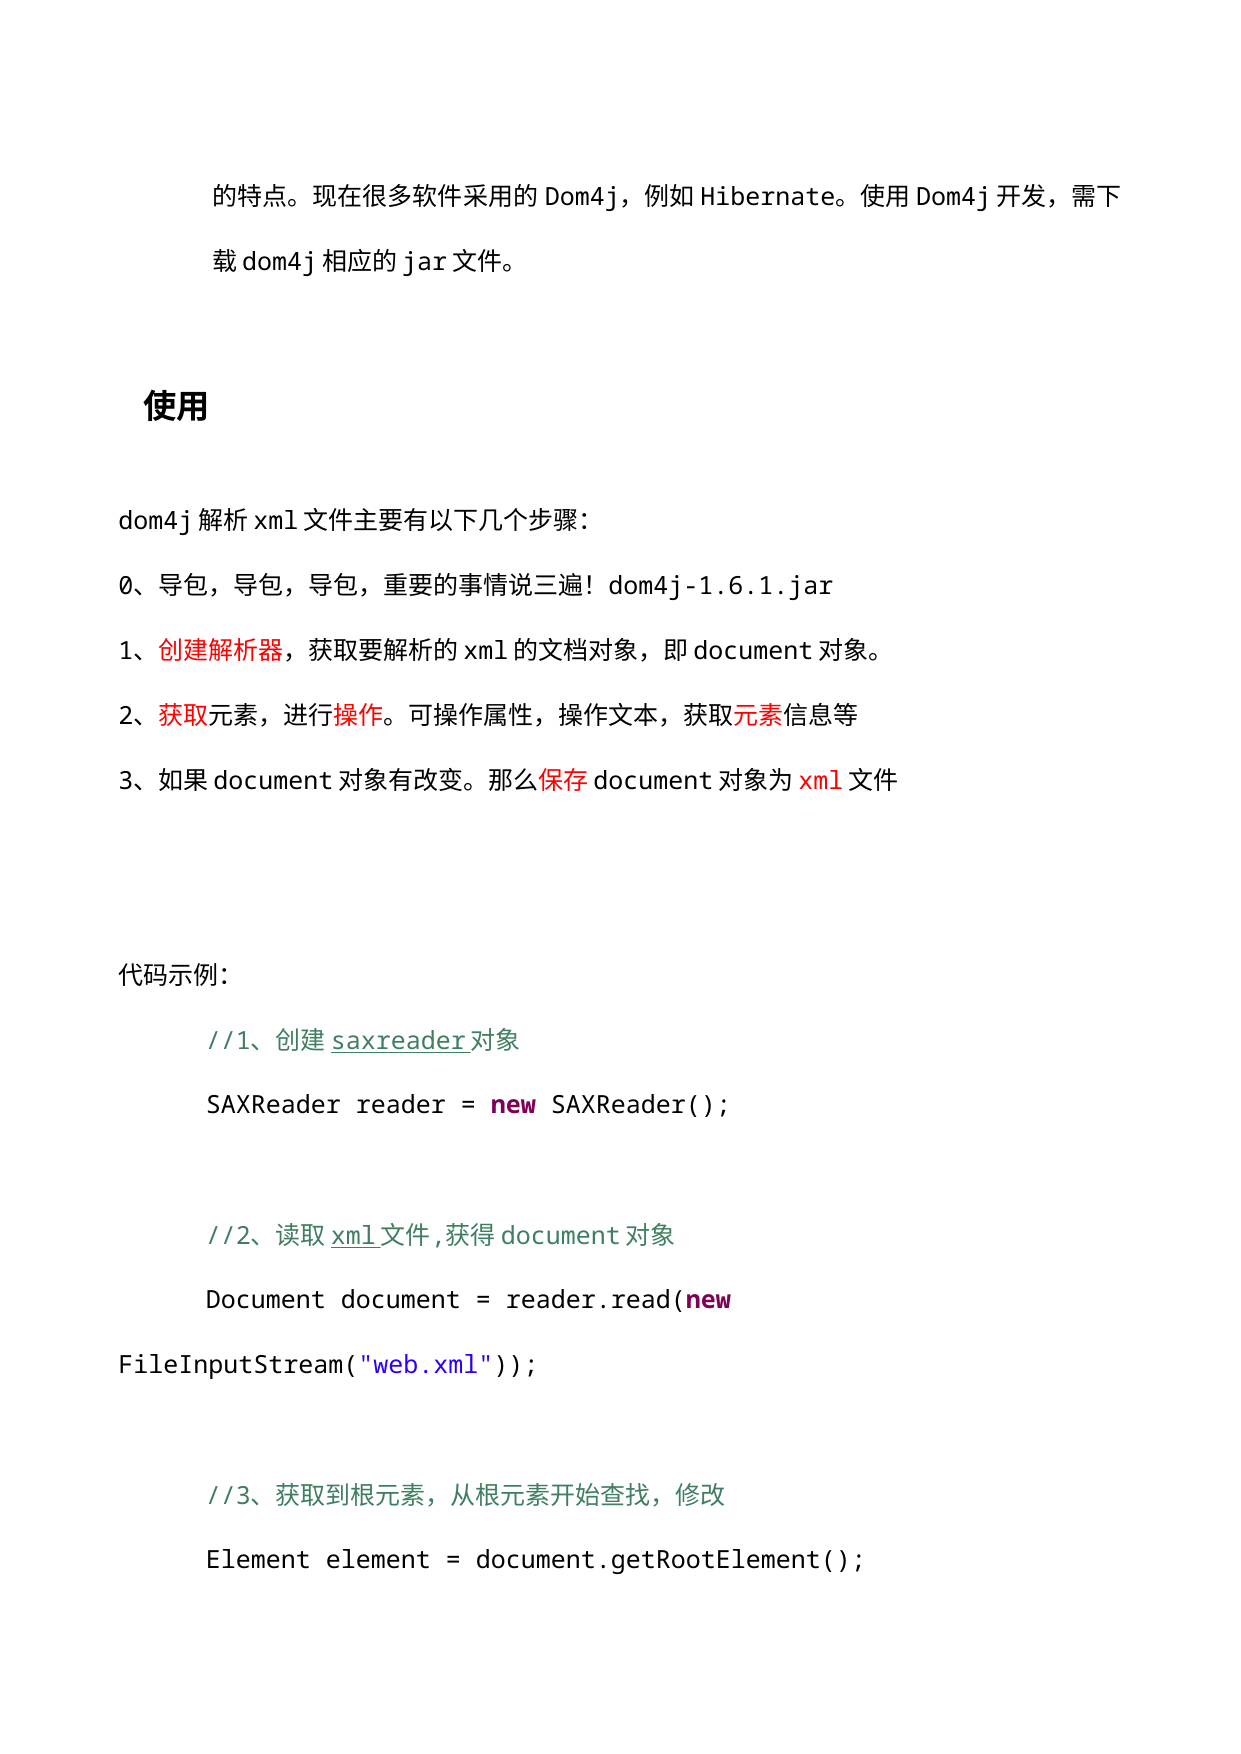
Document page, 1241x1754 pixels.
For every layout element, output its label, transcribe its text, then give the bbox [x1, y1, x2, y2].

text 1、创建解析器，获取要解析的xml的文档对象，即document对象。 [118, 616, 1122, 681]
text 代码示例： [118, 941, 1122, 1006]
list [168, 162, 1122, 292]
text //3、获取到根元素，从根元素开始查找，修改 [118, 1461, 1122, 1526]
text 2、获取元素，进行操作。可操作属性，操作文本，获取元素信息等 [118, 681, 1122, 746]
text Document document = reader.read(new FileInputStream("web.xml")); [118, 1266, 1122, 1396]
subtitle 使用 [143, 372, 1097, 437]
text //2、读取xml文件,获得document对象 [118, 1201, 1122, 1266]
text 3、如果document对象有改变。那么保存document对象为xml文件 [118, 746, 1122, 811]
text dom4j解析xml文件主要有以下几个步骤： [118, 486, 1122, 551]
text //1、创建saxreader对象 [162, 1006, 1122, 1071]
text Element element = document.getRootElement(); [118, 1526, 1122, 1591]
text 0、导包，导包，导包，重要的事情说三遍！dom4j-1.6.1.jar [118, 551, 1122, 616]
text SAXReader reader = new SAXReader(); [118, 1071, 1122, 1136]
